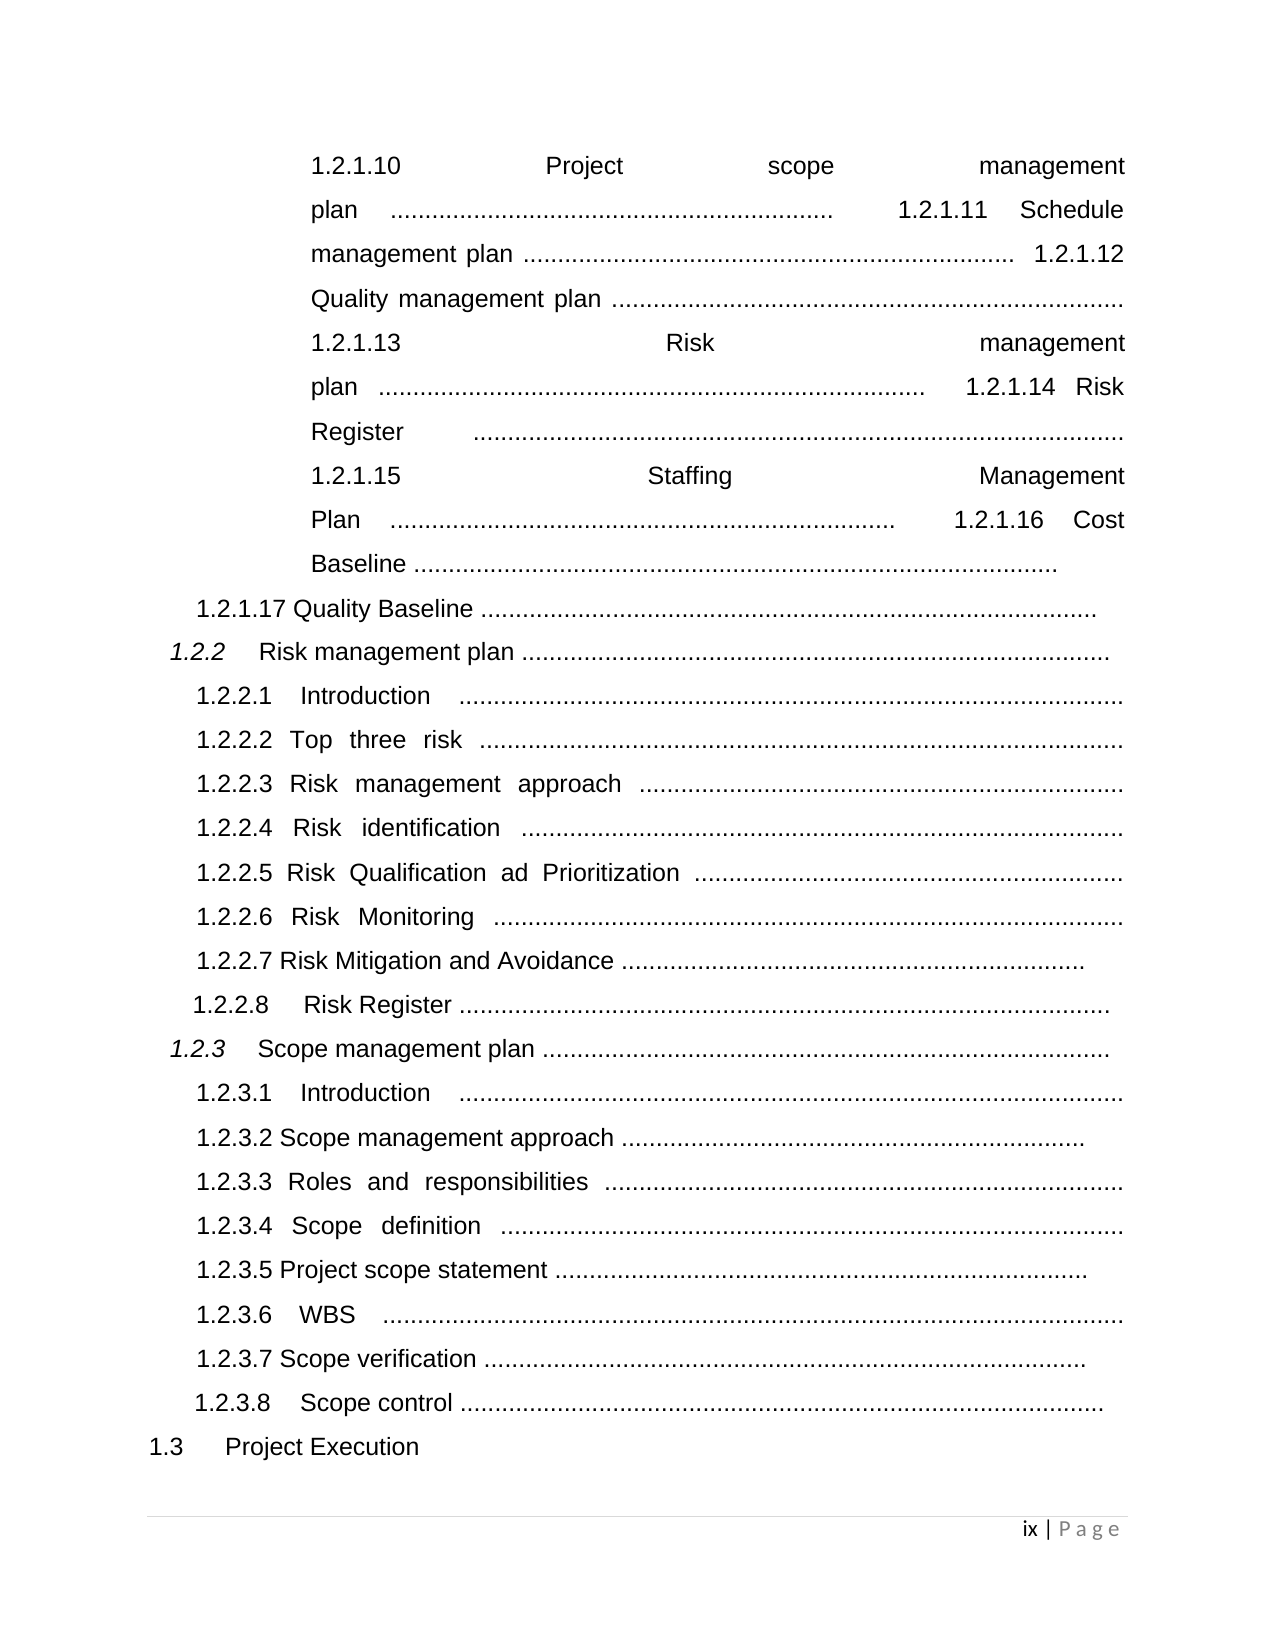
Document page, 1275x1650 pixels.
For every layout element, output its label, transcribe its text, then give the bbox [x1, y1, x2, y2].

text 1.2.3 Scope management plan .................................................................................. [150, 1034, 1126, 1063]
text 1.2.2.1 Introduction ................................................................................................ 1.2.2.2 Top three risk ............................................................................................. 1.2.2.3 Risk management approach ...................................................................... 1.2.2.4 Risk identification ....................................................................................... 1.2.2.5 Risk Qualification ad Prioritization .............................................................. 1.2.2.6 Risk Monitoring ........................................................................................... 1.2.2.7 Risk Mitigation and Avoidance ................................................................... [196, 681, 1125, 975]
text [148, 1388, 1126, 1460]
text 1.2.3.6 WBS ........................................................................................................... 1.2.3.7 Scope verification ....................................................................................... [196, 1300, 1125, 1373]
text 1.2.3.3 Roles and responsibilities ........................................................................... 1.2.3.4 Scope definition .......................................................................................... 1.2.3.5 Project scope statement ............................................................................. [196, 1167, 1125, 1284]
text 1.2.2 Risk management plan ..................................................................................... [150, 637, 1126, 666]
text 1.2.3.1 Introduction ................................................................................................ 1.2.3.2 Scope management approach ................................................................... [196, 1078, 1125, 1151]
text 1.2.2.8 Risk Register .............................................................................................. [150, 991, 1126, 1019]
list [196, 151, 1125, 578]
text 1.2.1.17 Quality Baseline ......................................................................................... [196, 593, 1125, 622]
